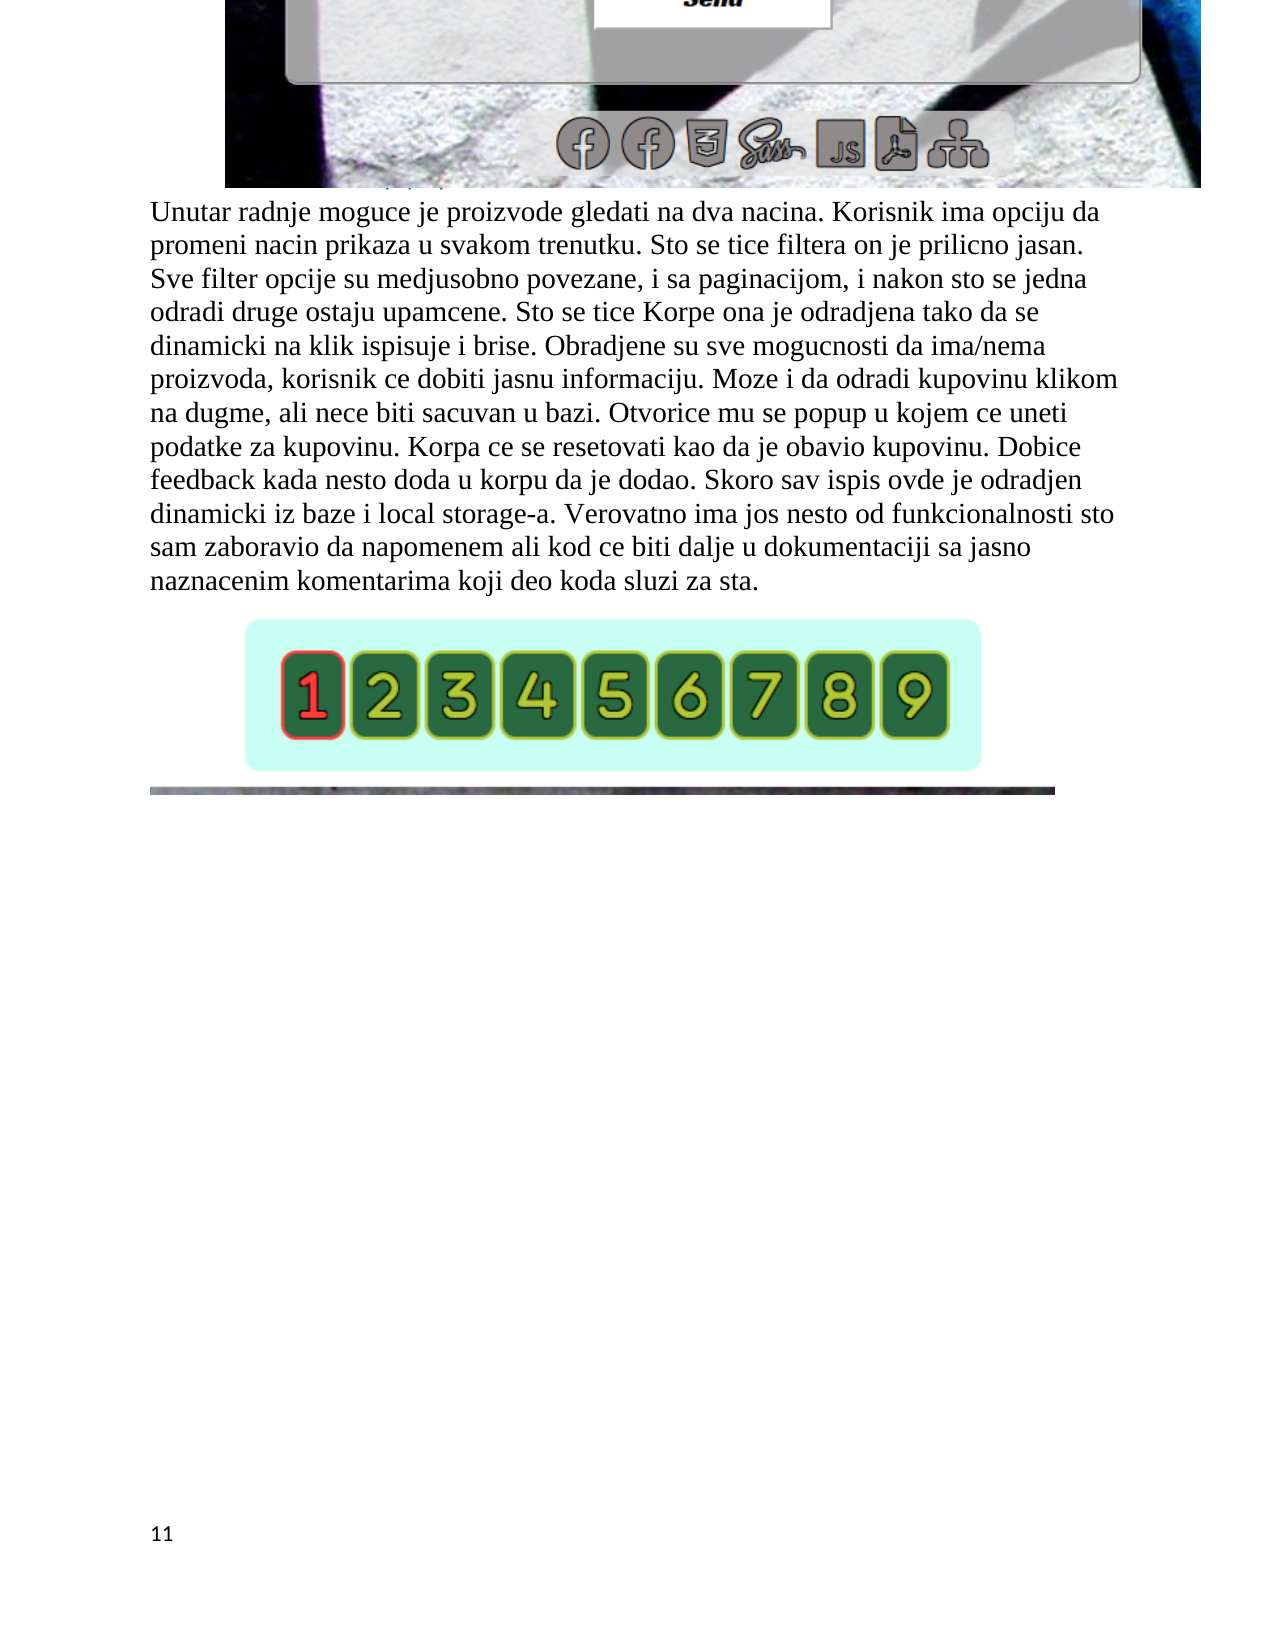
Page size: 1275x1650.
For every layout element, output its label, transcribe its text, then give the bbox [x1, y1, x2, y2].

picture [225, 0, 1201, 188]
picture [150, 596, 1055, 795]
